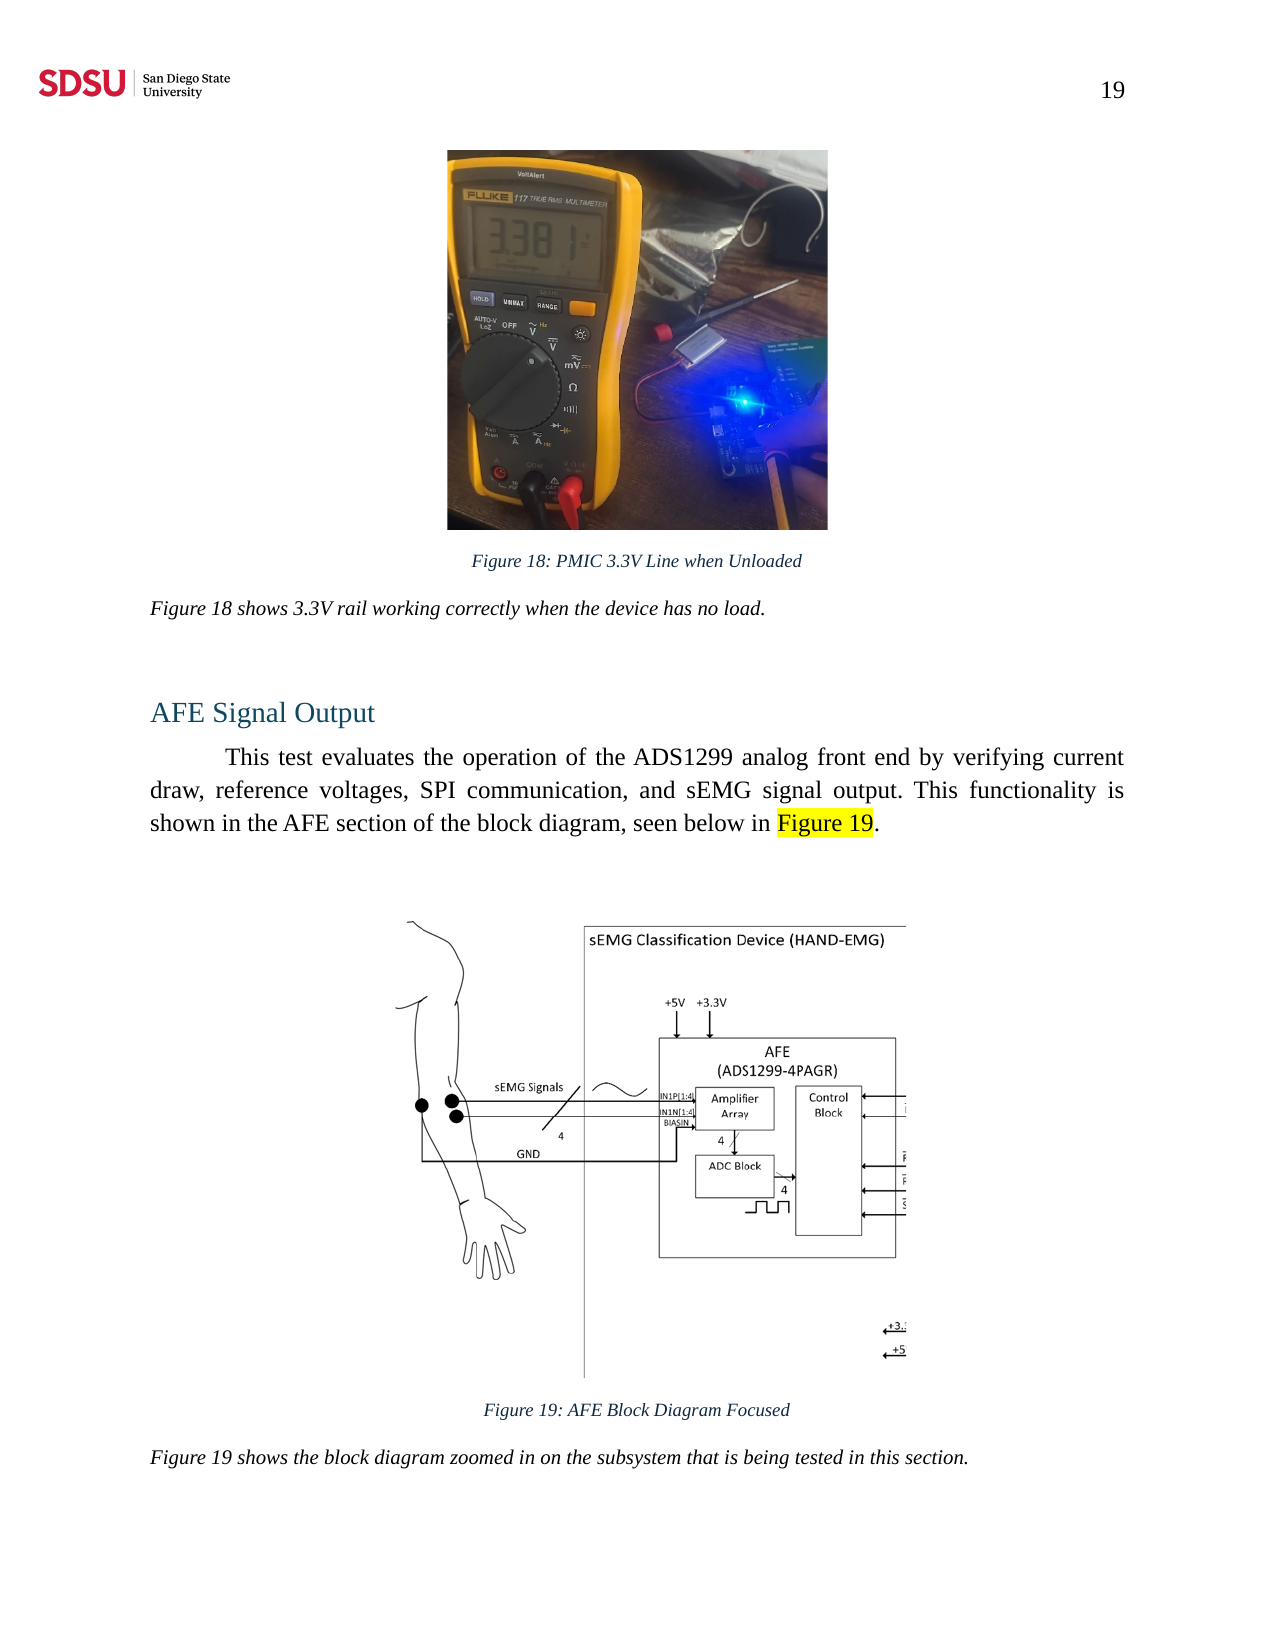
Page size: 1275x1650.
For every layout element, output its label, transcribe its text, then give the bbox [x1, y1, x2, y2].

picture [369, 907, 907, 1378]
picture [33, 26, 235, 140]
picture [447, 150, 828, 530]
subtitle AFE Signal Output [150, 695, 1125, 729]
text Figure 19 shows the block diagram zoomed in on the subsystem that is being tested in this section. [150, 1444, 1125, 1469]
text Figure 18 shows 3.3V rail working correctly when the device has no load. [150, 596, 1125, 620]
